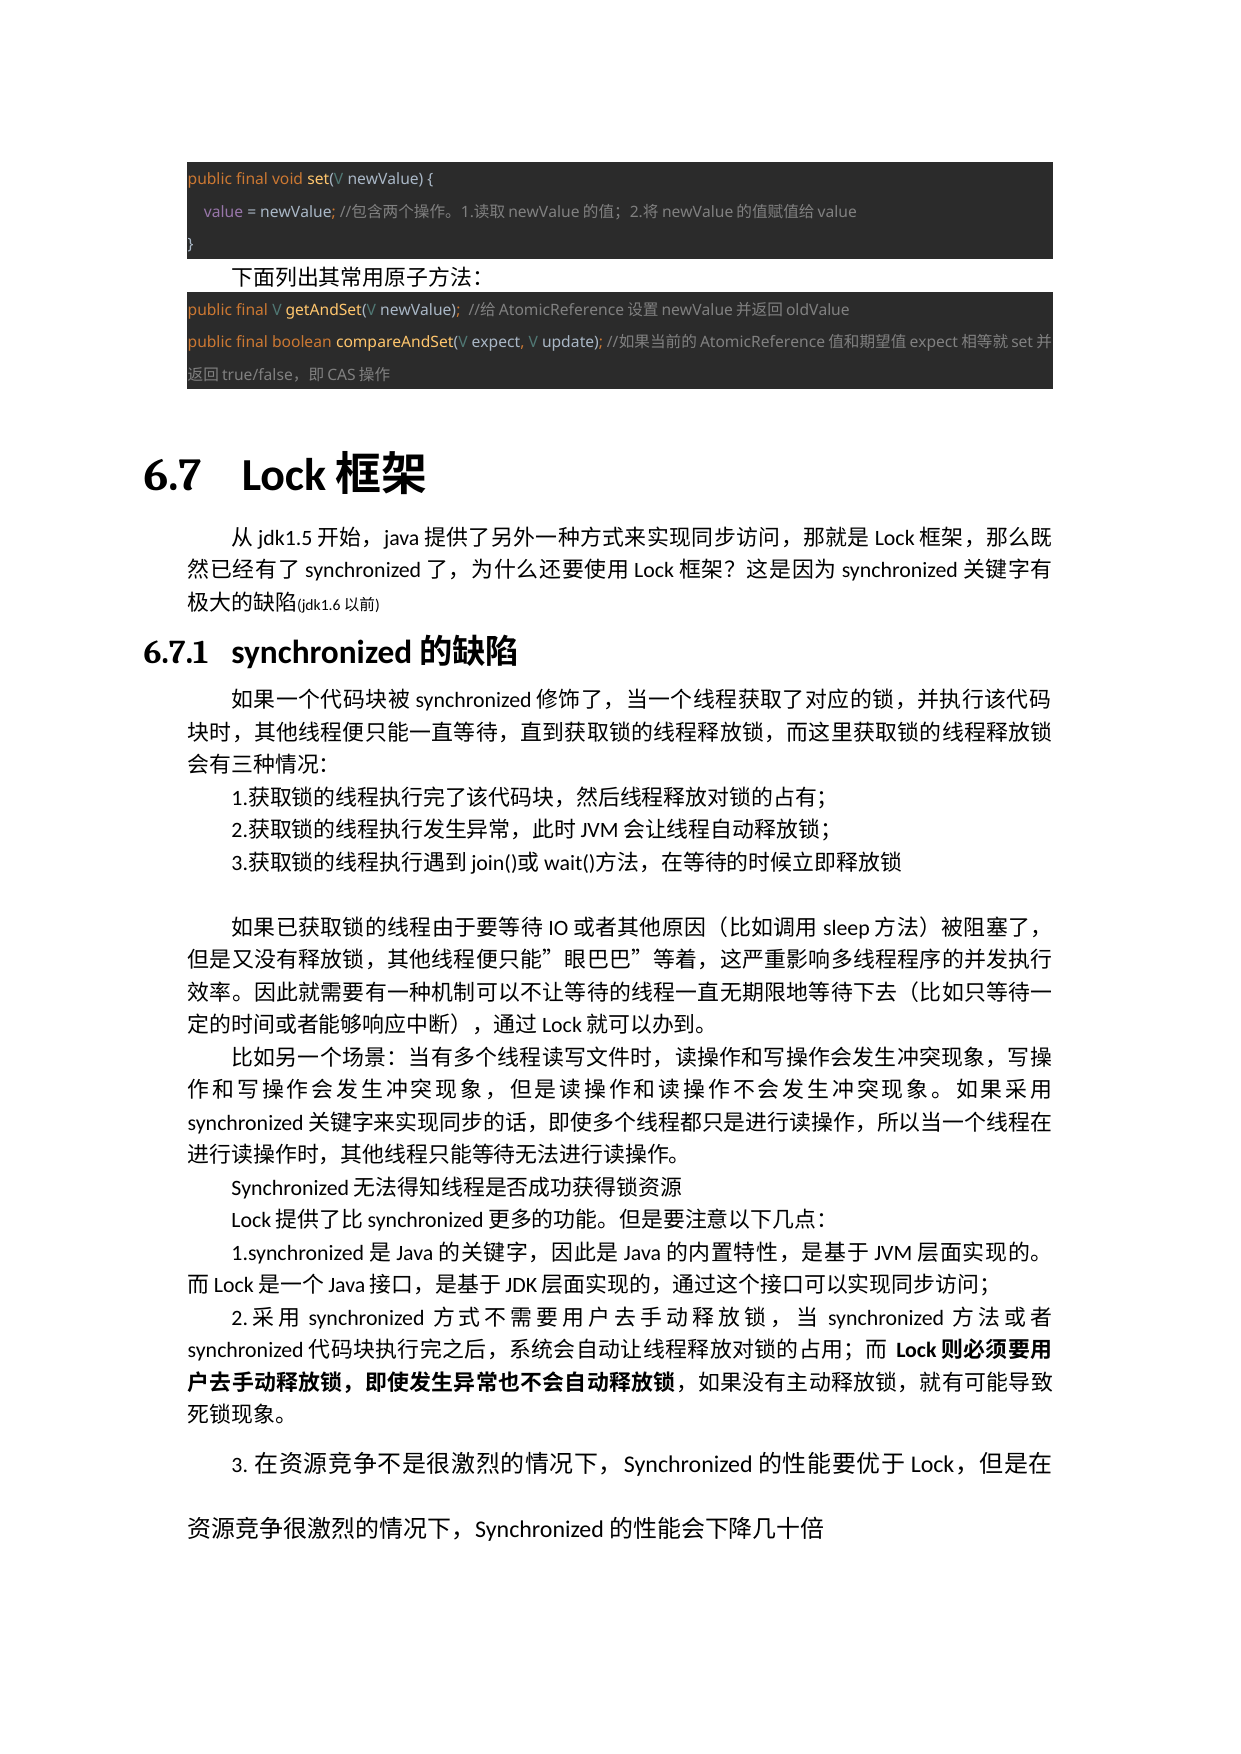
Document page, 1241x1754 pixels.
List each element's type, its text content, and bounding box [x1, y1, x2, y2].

text 下面列出其常用原子方法： [187, 259, 1053, 292]
text public final V getAndSet(V newValue); //给AtomicReference设置newValue并返回oldValue [187, 292, 1053, 324]
text 1.synchronized是Java的关键字，因此是Java的内置特性，是基于JVM层面实现的。而Lock是一个Java接口，是基于JDK层面实现的，通过这个接口可以实现同步访问； [187, 1234, 1053, 1299]
text 2.采用synchronized方式不需要用户去手动释放锁，当synchronized方法或者synchronized代码块执行完之后，系统会自动让线程释放对锁的占用；而 Lock则必须要用户去手动释放锁，即使发生异常也不会自动释放锁，如果没有主动释放锁，就有可能导致死锁现象。 [187, 1299, 1053, 1429]
text 如果已获取锁的线程由于要等待IO或者其他原因（比如调用sleep方法）被阻塞了，但是又没有释放锁，其他线程便只能”眼巴巴”等着，这严重影响多线程程序的并发执行效率。因此就需要有一种机制可以不让等待的线程一直无期限地等待下去（比如只等待一定的时间或者能够响应中断），通过Lock就可以办到。 [187, 909, 1053, 1039]
text synchronized的缺陷 [143, 617, 1053, 682]
text 从jdk1.5开始，java提供了另外一种方式来实现同步访问，那就是Lock框架，那么既然已经有了synchronized了，为什么还要使用Lock框架？这是因为synchronized关键字有极大的缺陷(jdk1.6以前) [187, 519, 1053, 617]
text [187, 162, 1053, 259]
text 3. 在资源竞争不是很激烈的情况下，Synchronized的性能要优于Lock，但是在资源竞争很激烈的情况下，Synchronized的性能会下降几十倍 [187, 1429, 1053, 1559]
text 1.获取锁的线程执行完了该代码块，然后线程释放对锁的占有； [187, 779, 1053, 812]
text Lock提供了比synchronized更多的功能。但是要注意以下几点： [187, 1202, 1053, 1234]
text Synchronized无法得知线程是否成功获得锁资源 [187, 1169, 1053, 1202]
text 比如另一个场景：当有多个线程读写文件时，读操作和写操作会发生冲突现象，写操作和写操作会发生冲突现象，但是读操作和读操作不会发生冲突现象。如果采用synchronized关键字来实现同步的话，即使多个线程都只是进行读操作，所以当一个线程在进行读操作时，其他线程只能等待无法进行读操作。 [187, 1039, 1053, 1169]
text 3.获取锁的线程执行遇到join()或wait()方法，在等待的时候立即释放锁 [187, 844, 1053, 877]
text public final boolean compareAndSet(V expect, V update); //如果当前的AtomicReference值和期望值expect相等就set并返回true/false，即CAS操作 [187, 324, 1053, 389]
text 2.获取锁的线程执行发生异常，此时JVM会让线程自动释放锁； [187, 812, 1053, 844]
text 如果一个代码块被synchronized修饰了，当一个线程获取了对应的锁，并执行该代码块时，其他线程便只能一直等待，直到获取锁的线程释放锁，而这里获取锁的线程释放锁会有三种情况： [187, 682, 1053, 779]
text Lock框架 [143, 422, 1053, 519]
